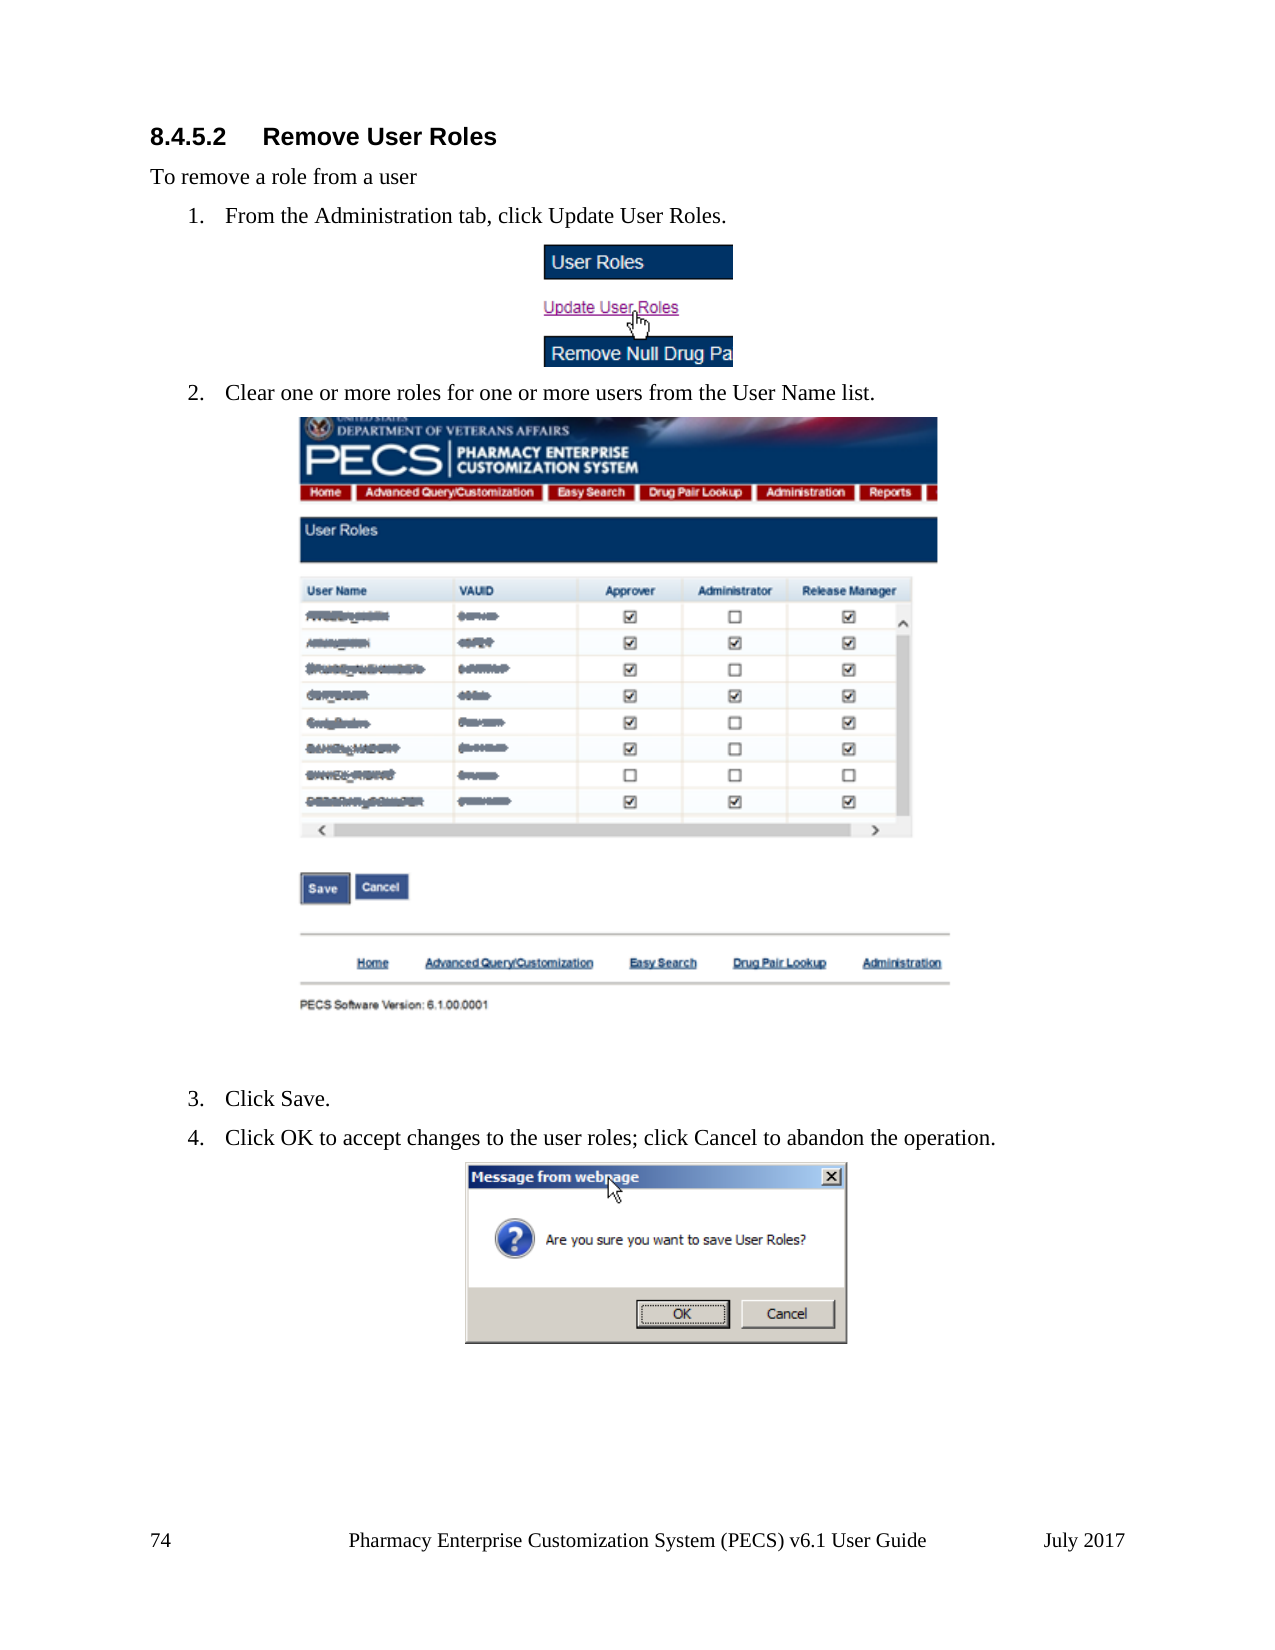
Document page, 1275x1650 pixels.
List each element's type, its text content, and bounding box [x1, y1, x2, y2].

picture [465, 1162, 848, 1344]
text To remove a role from a user [150, 163, 1125, 189]
subtitle Remove User Roles [150, 122, 1125, 151]
list Click Save. [187, 1085, 1125, 1111]
list Click OK to accept changes to the user roles; click Cancel to abandon the operation. [187, 1124, 1125, 1150]
list Clear one or more roles for one or more users from the User Name list. [187, 379, 1125, 405]
picture [282, 417, 993, 1073]
picture [542, 240, 733, 367]
list From the Administration tab, click Update User Roles. [187, 202, 1125, 228]
